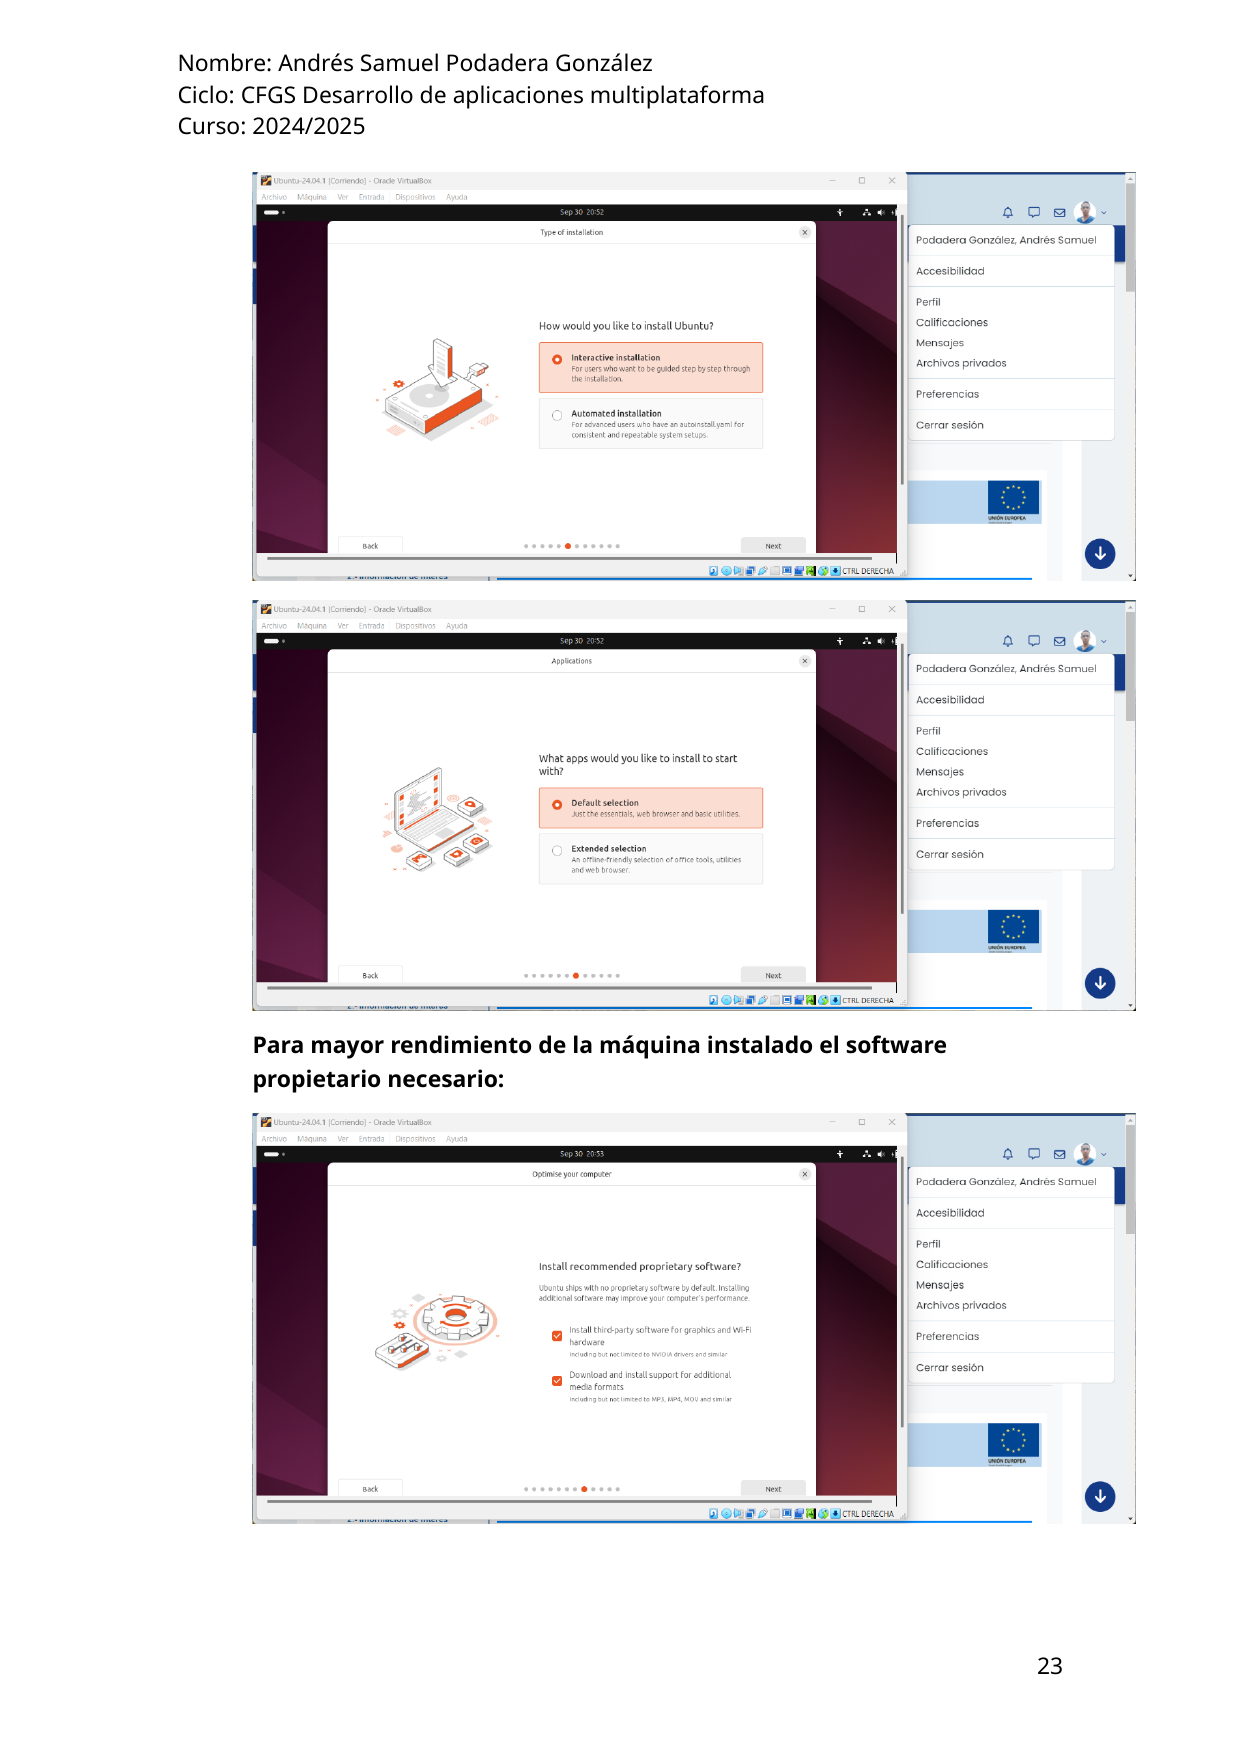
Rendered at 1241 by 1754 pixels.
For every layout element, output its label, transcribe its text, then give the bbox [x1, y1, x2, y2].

picture [252, 600, 1136, 1011]
picture [252, 1113, 1136, 1524]
picture [252, 172, 1136, 581]
text Para mayor rendimiento de la máquina instalado el software propietario necesario: [252, 1029, 1063, 1094]
